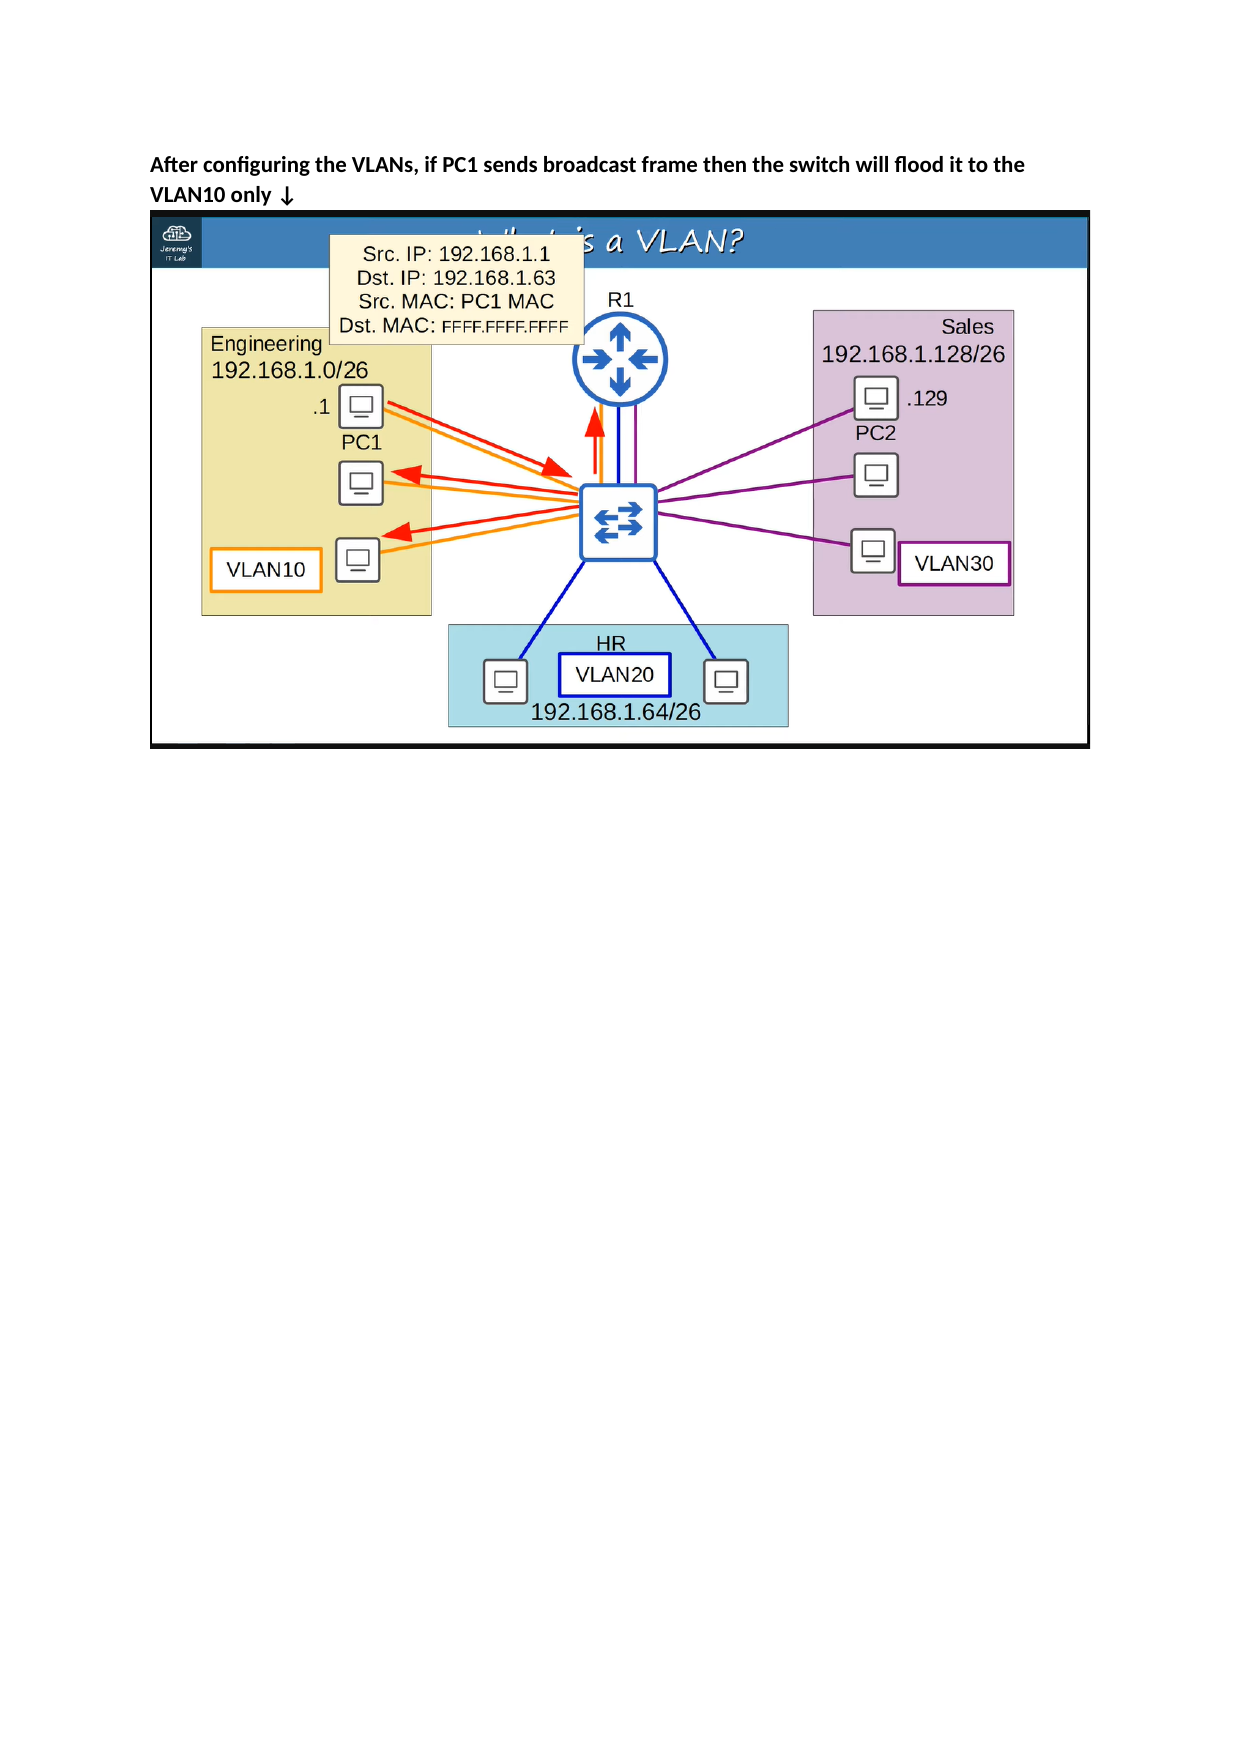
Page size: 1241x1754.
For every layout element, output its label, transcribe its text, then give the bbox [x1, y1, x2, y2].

text After configuring the VLANs, if PC1 sends broadcast frame then the switch will flood it to the VLAN10 only ↓ [150, 150, 1090, 210]
picture [150, 210, 1091, 749]
